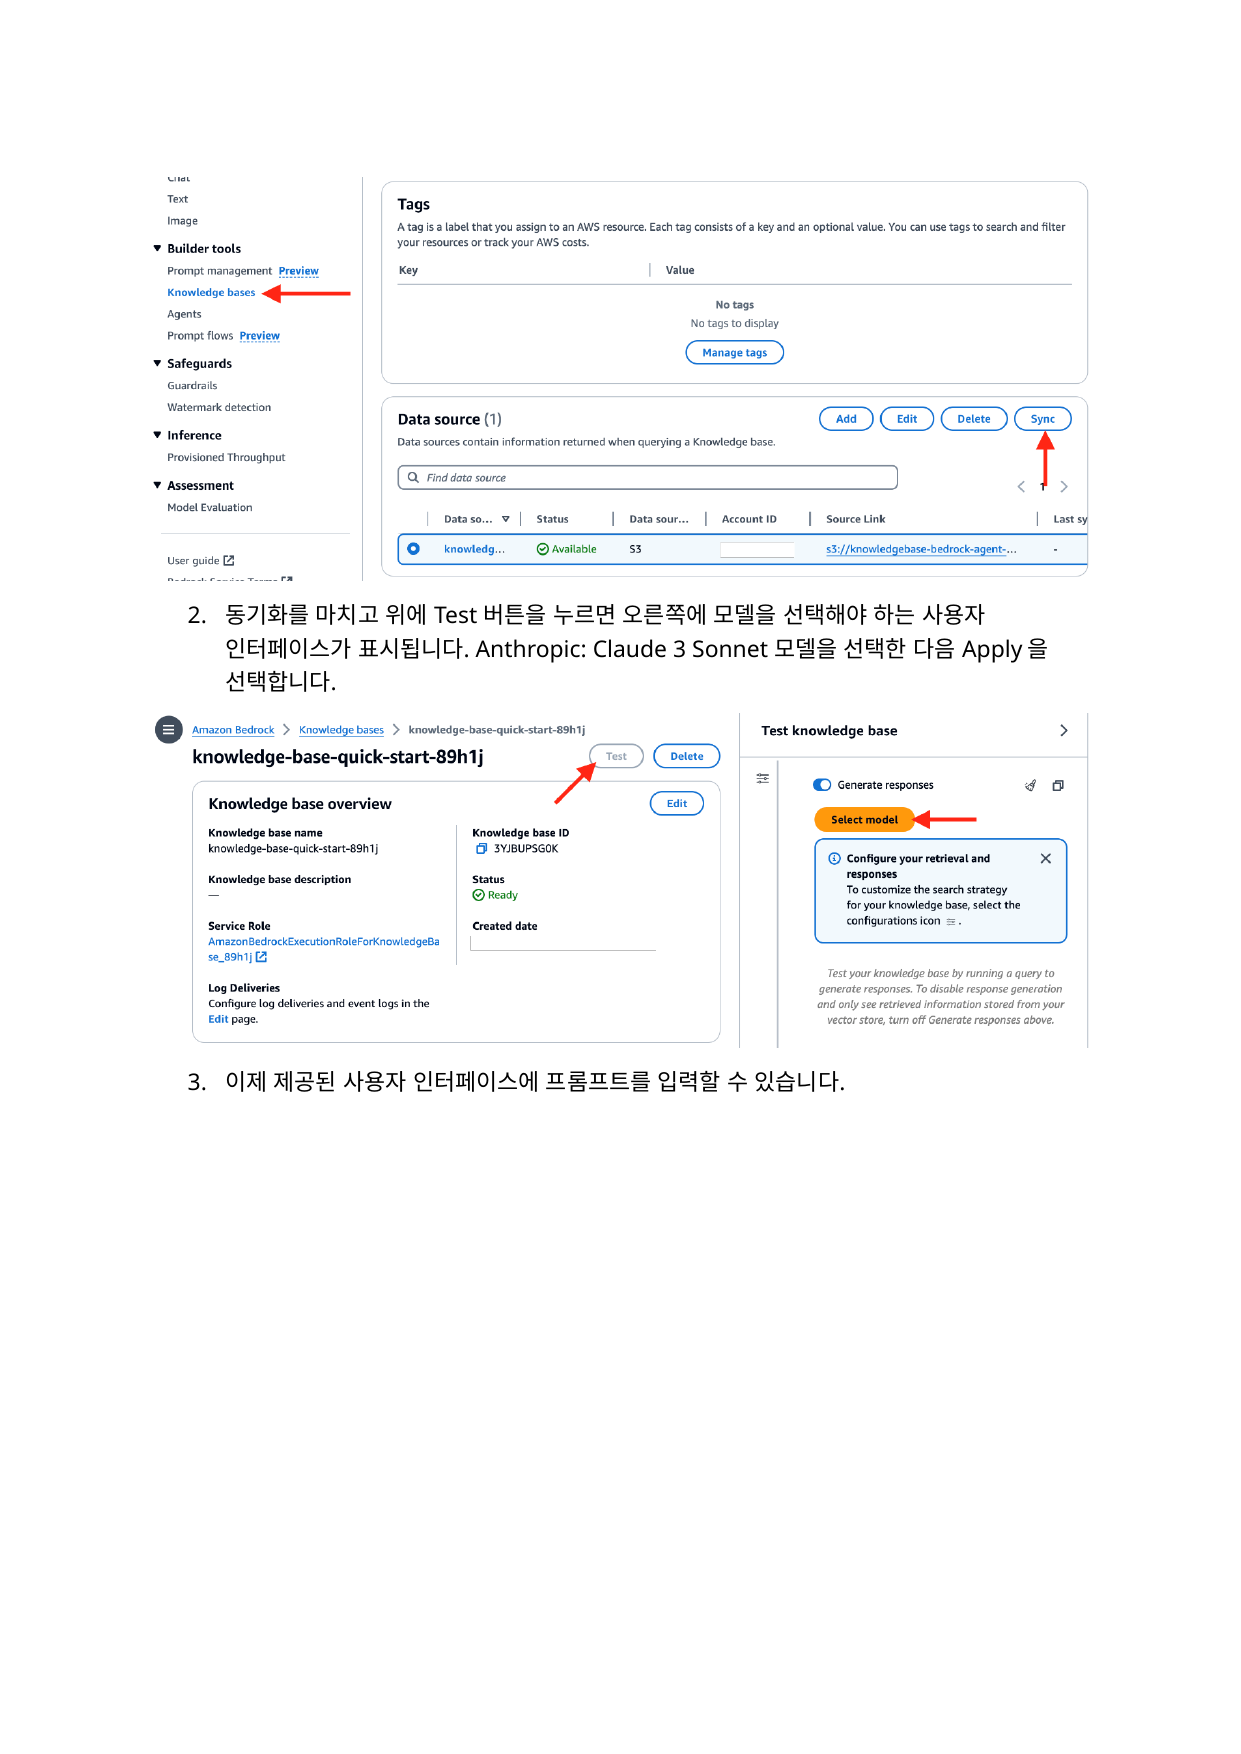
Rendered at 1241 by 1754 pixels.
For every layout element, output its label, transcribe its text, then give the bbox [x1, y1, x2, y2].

list 동기화를 마치고 위에 Test 버튼을 누르면 오른쪽에 모델을 선택해야 하는 사용자 인터페이스가 표시됩니다. Anthropic: Claude 3 Sonnet 모델을 선택한 다음 Apply을 선택합니다. [187, 597, 1090, 697]
picture [150, 713, 1091, 1048]
list 이제 제공된 사용자 인터페이스에 프롬프트를 입력할 수 있습니다. [187, 1064, 1090, 1097]
picture [150, 177, 1091, 581]
